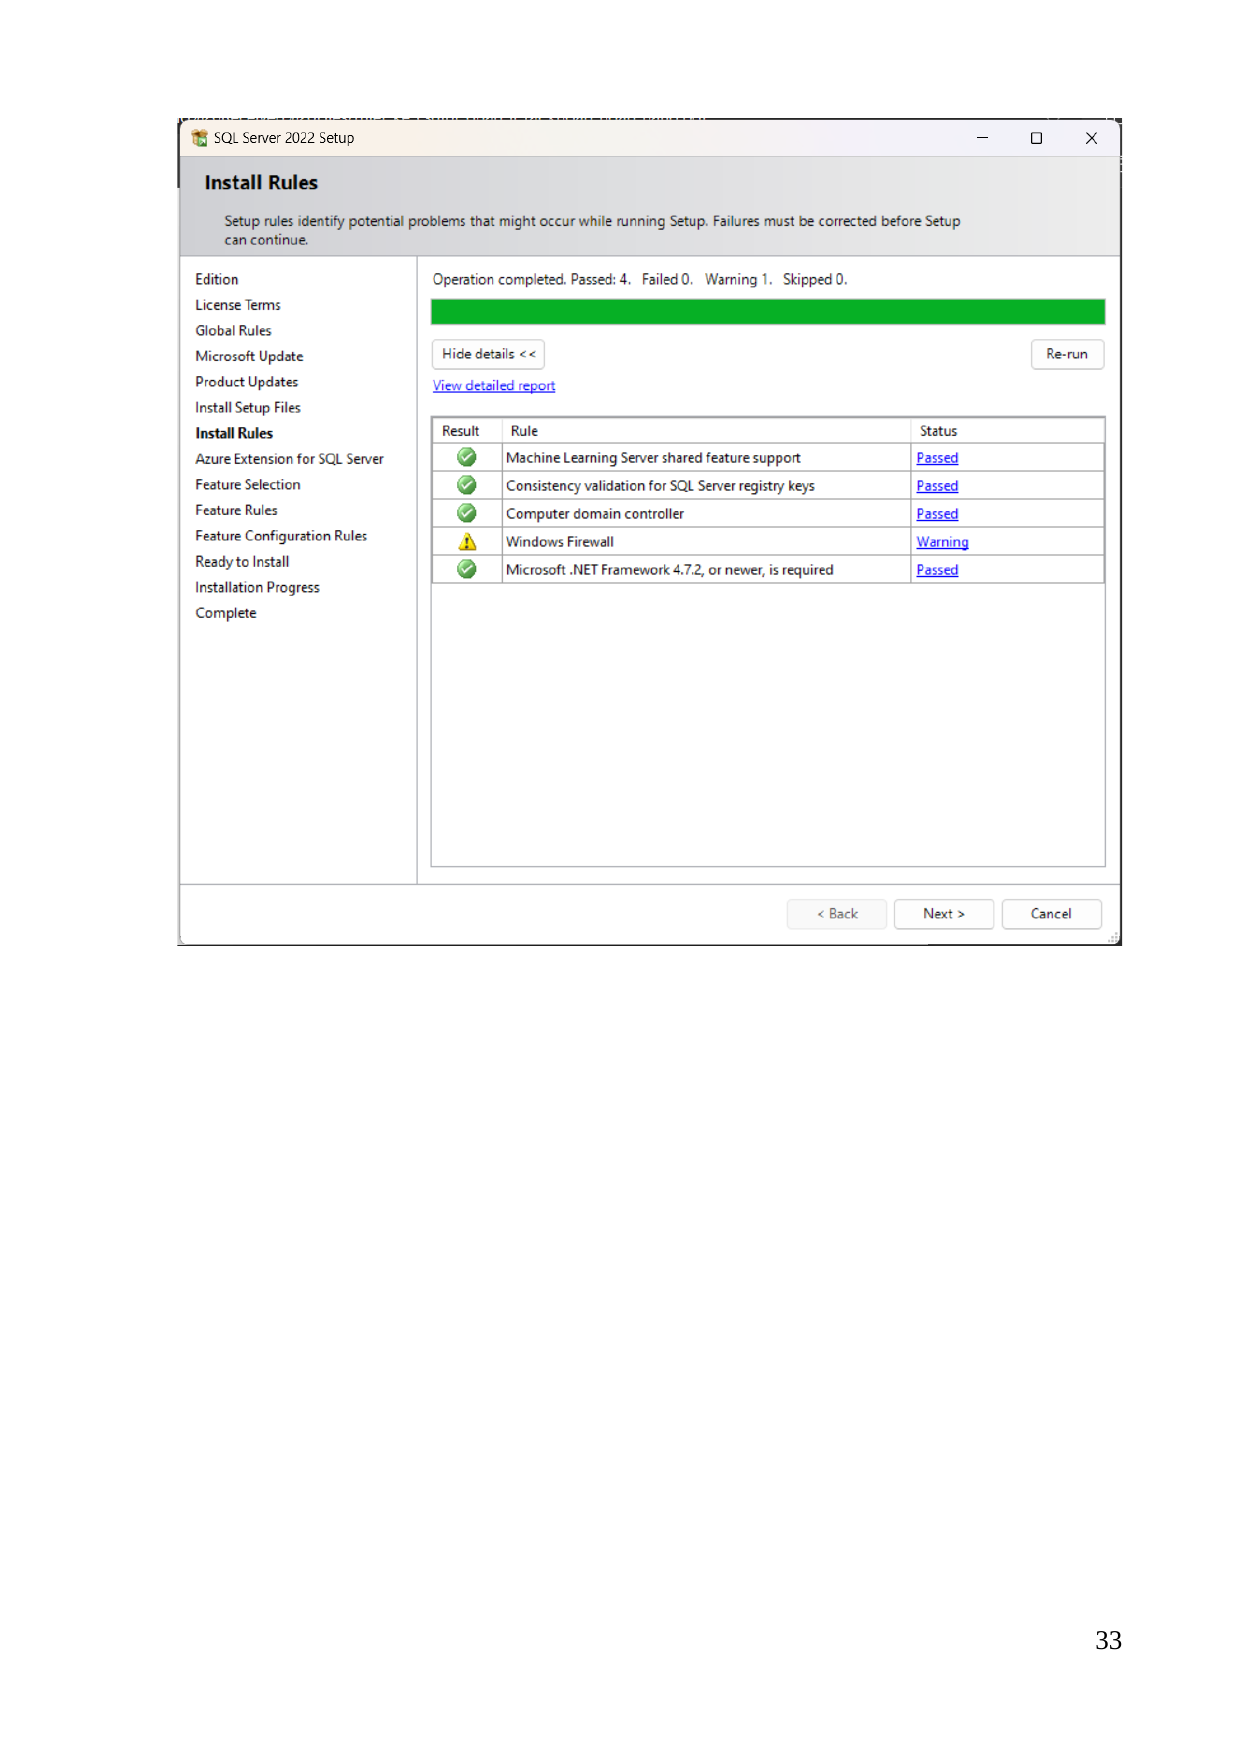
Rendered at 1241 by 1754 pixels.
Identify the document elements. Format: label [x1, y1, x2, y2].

picture [177, 118, 1123, 946]
